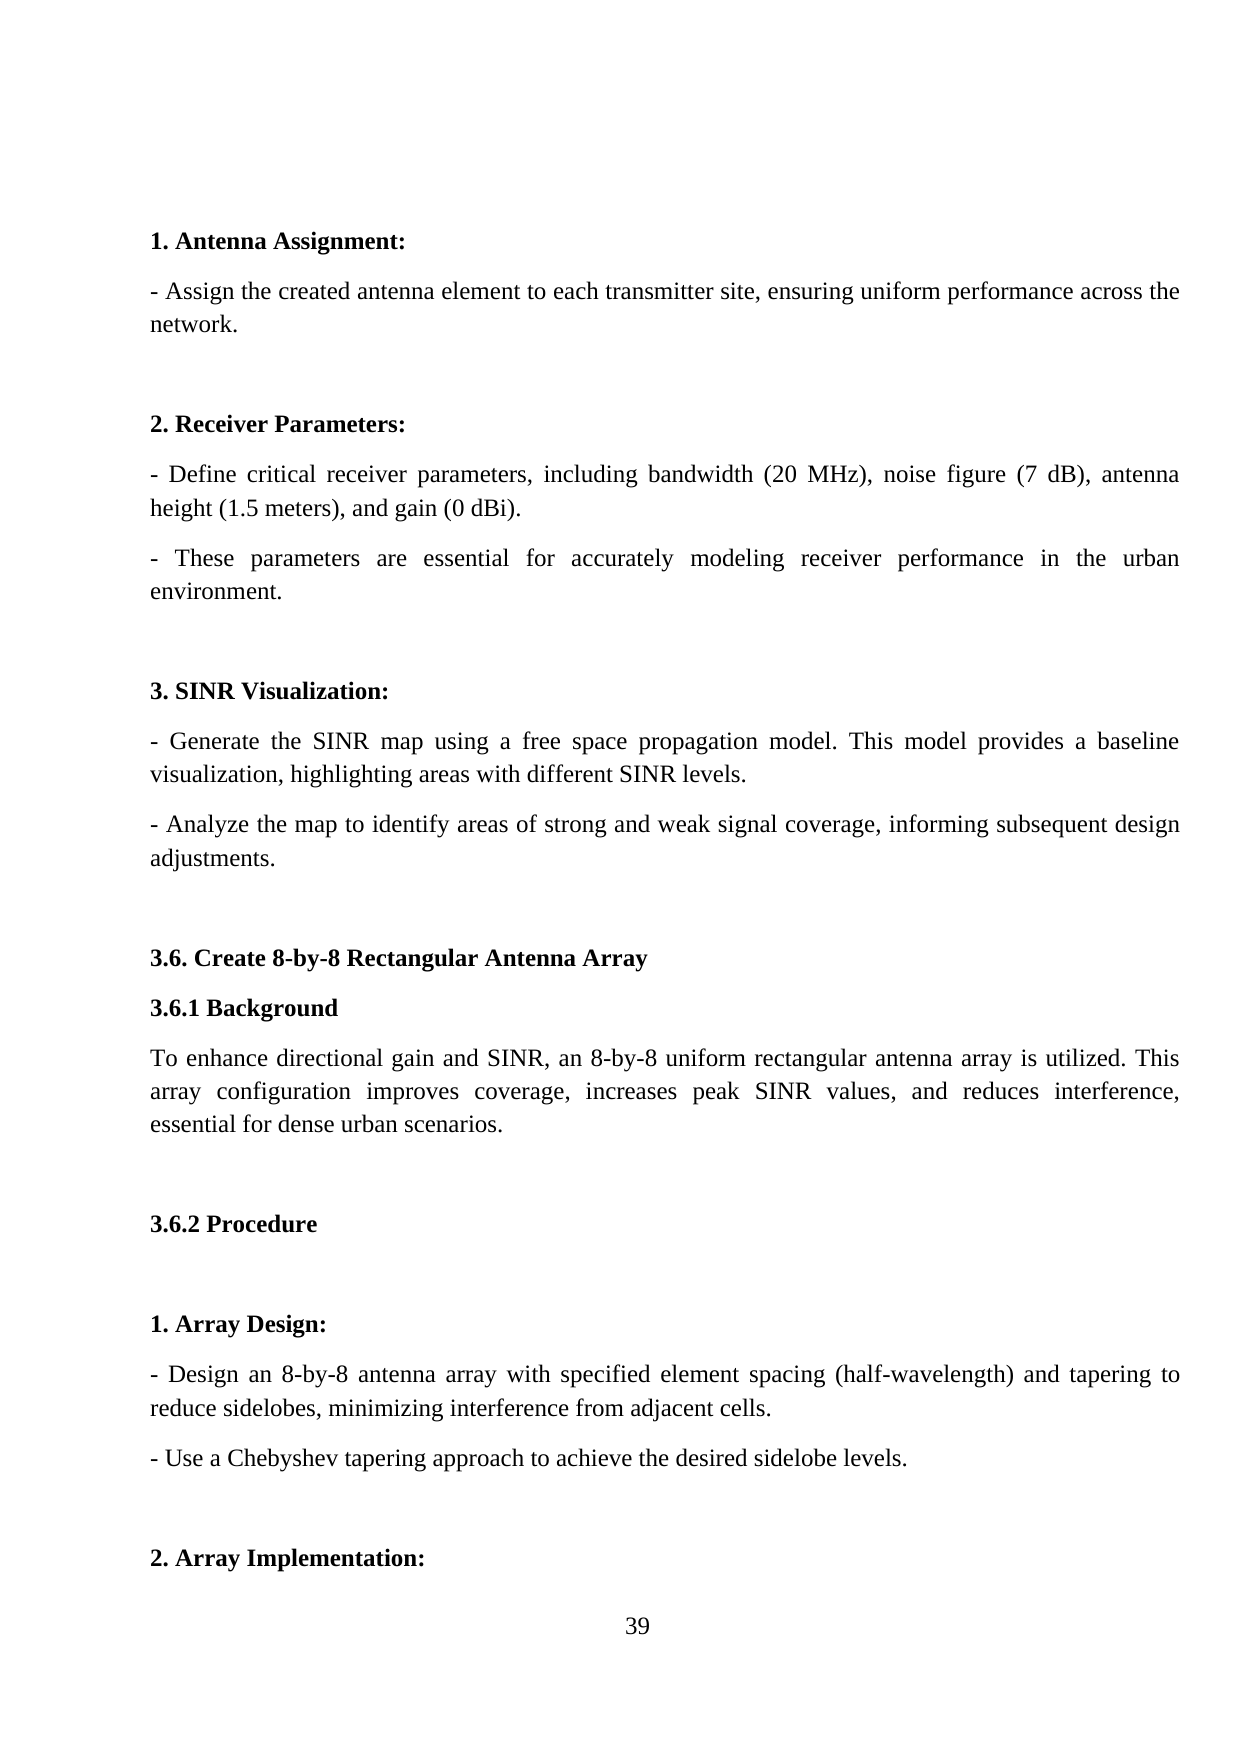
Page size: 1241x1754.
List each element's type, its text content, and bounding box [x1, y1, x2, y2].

text 3. SINR Visualization: [150, 676, 1181, 705]
text - Generate the SINR map using a free space propagation model. This model provides a baseline visualization, highlighting areas with different SINR levels. [150, 726, 1181, 788]
text - Define critical receiver parameters, including bandwidth (20 MHz), noise figure (7 dB), antenna height (1.5 meters), and gain (0 dBi). [150, 459, 1181, 522]
text To enhance directional gain and SINR, an 8-by-8 uniform rectangular antenna array is utilized. This array configuration improves coverage, increases peak SINR values, and reduces interference, essential for dense urban scenarios. [150, 1043, 1181, 1138]
text - Use a Chebyshev tapering approach to achieve the desired sidelobe levels. [150, 1443, 1181, 1472]
text 3.6.2 Procedure [150, 1209, 1181, 1238]
text - Assign the created antenna element to each transmitter site, ensuring uniform performance across the network. [150, 276, 1181, 338]
text 1. Array Design: [150, 1309, 1181, 1338]
text 3.6.1 Background [150, 993, 1181, 1022]
text 2. Array Implementation: [150, 1543, 1181, 1572]
text 1. Antenna Assignment: [150, 226, 1181, 255]
text 2. Receiver Parameters: [150, 409, 1181, 438]
text - Design an 8-by-8 antenna array with specified element spacing (half-wavelength) and tapering to reduce sidelobes, minimizing interference from adjacent cells. [150, 1359, 1181, 1422]
text 3.6. Create 8-by-8 Rectangular Antenna Array [150, 943, 1181, 972]
text - Analyze the map to identify areas of strong and weak signal coverage, informing subsequent design adjustments. [150, 809, 1181, 872]
text - These parameters are essential for accurately modeling receiver performance in the urban environment. [150, 543, 1181, 605]
